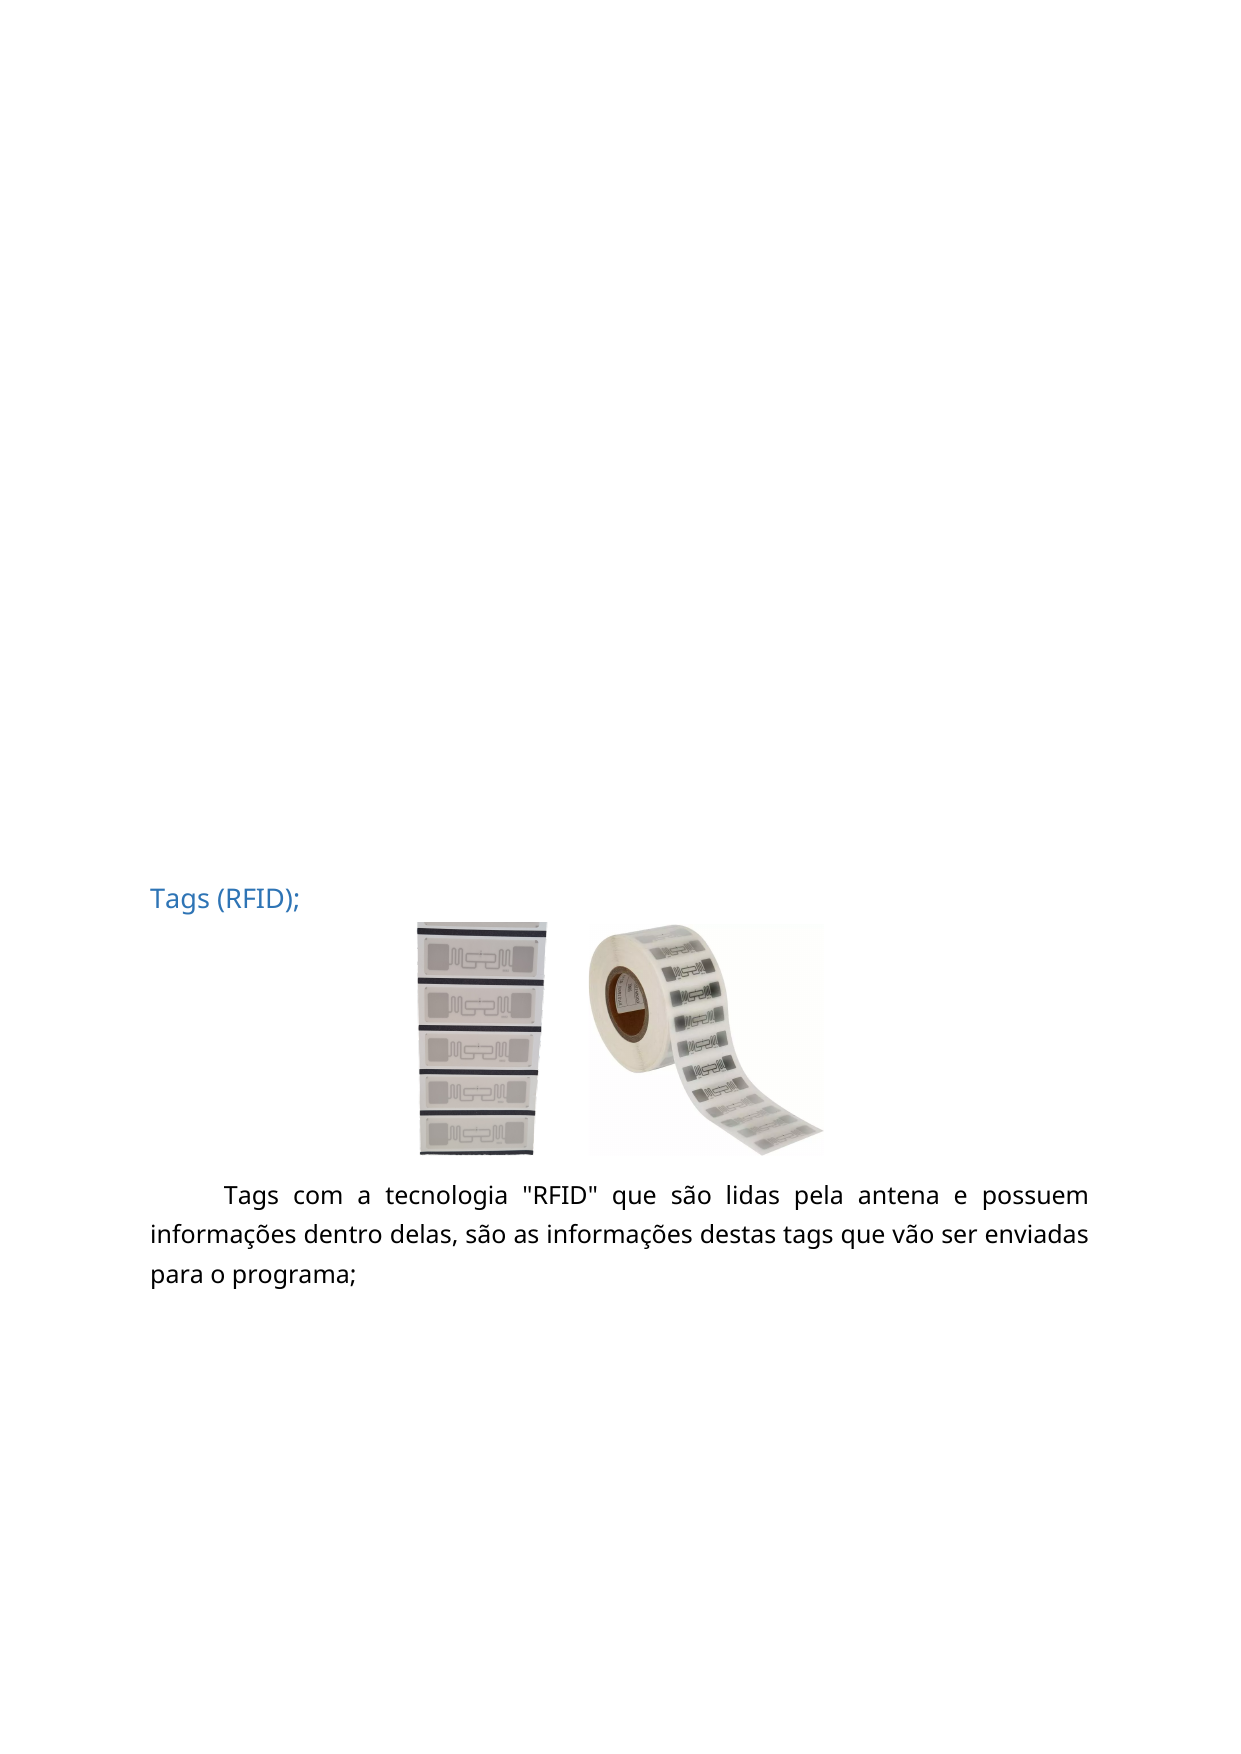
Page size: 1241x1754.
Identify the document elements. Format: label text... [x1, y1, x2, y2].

text Tags com a tecnologia "RFID" que são lidas pela antena e possuem informações dentro delas, são as informações destas tags que vão ser enviadas para o programa; [150, 1178, 1090, 1291]
subtitle Tags (RFID); [150, 880, 1090, 917]
